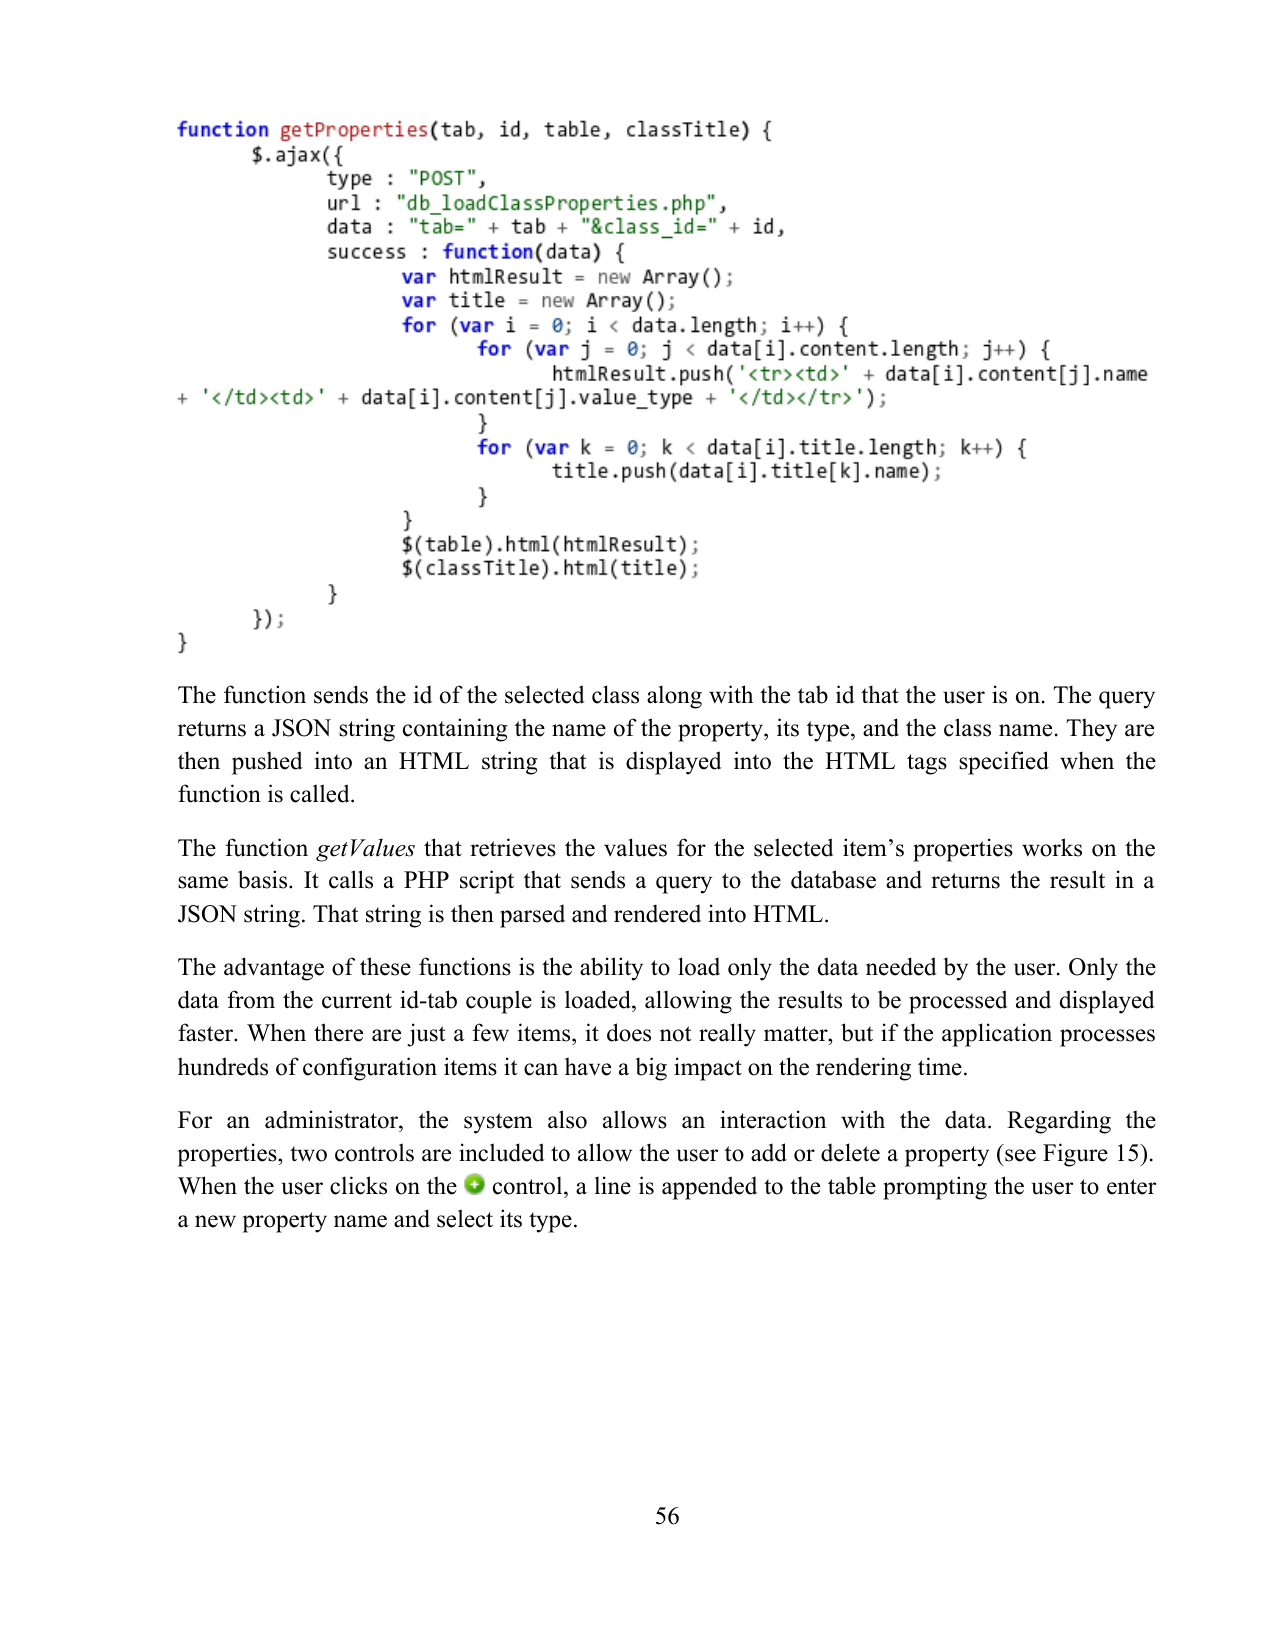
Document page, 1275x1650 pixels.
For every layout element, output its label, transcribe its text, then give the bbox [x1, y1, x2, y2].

picture [464, 1173, 486, 1195]
text The function sends the id of the selected class along with the tab id that the user is on. The query returns a JSON string containing the name of the property, its type, and the class name. They are then pushed into an HTML string that is displayed into the HTML tags specified when the function is called. [177, 680, 1157, 807]
text The advantage of these functions is the ability to load only the data needed by the user. Only the data from the current id-tab couple is loaded, allowing the results to be processed and displayed faster. When there are just a few items, it does not really matter, but if the application processes hundreds of configuration items it can have a big impact on the rendering time. [177, 952, 1157, 1080]
text The function getValues that retrieves the values for the selected item’s properties works on the same basis. It calls a PHP script that sends a query to the database and returns the result in a JSON string. That string is then parsed and rendered into HTML. [177, 833, 1157, 927]
text For an administrator, the system also allows an interaction with the data. Regarding the properties, two controls are included to allow the user to add or delete a property (see Figure 15). When the user clicks on the control, a line is appended to the table prompting the user to enter a new property name and select its type. [177, 1105, 1157, 1233]
